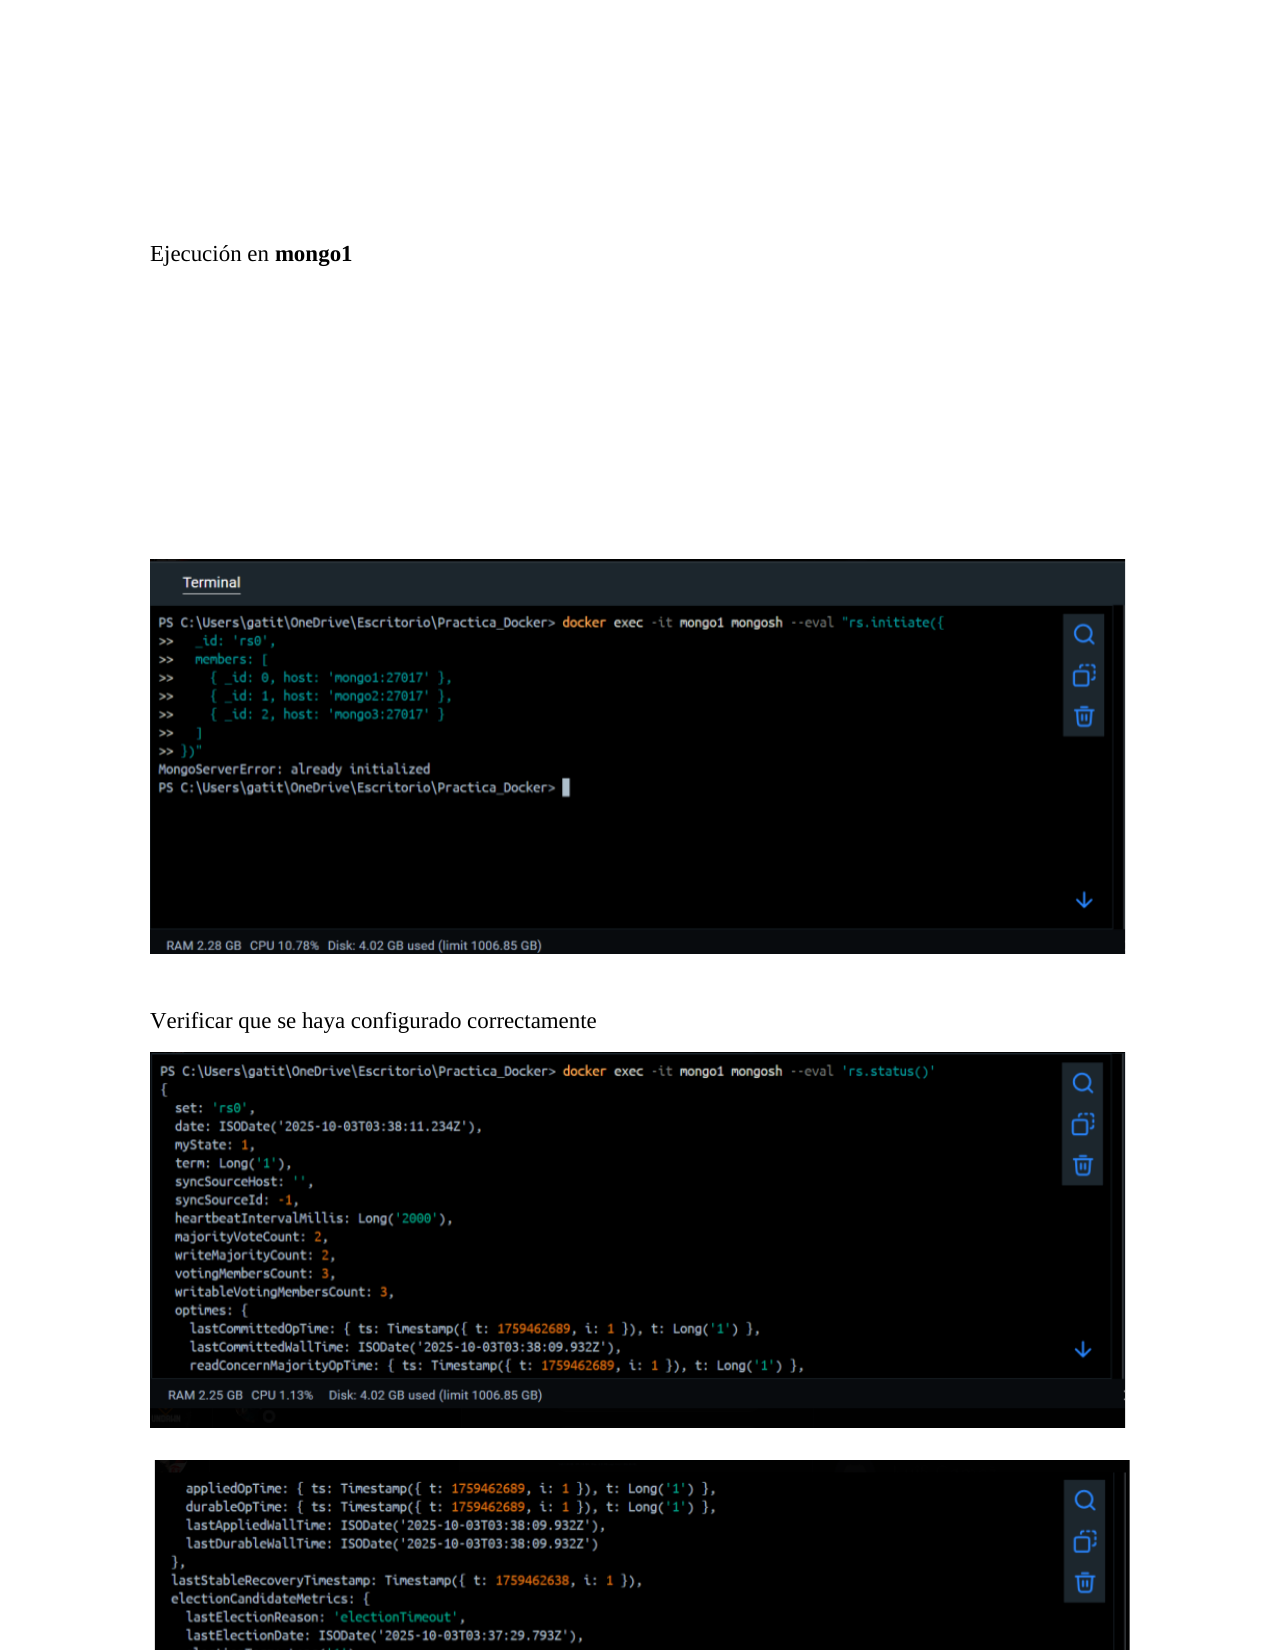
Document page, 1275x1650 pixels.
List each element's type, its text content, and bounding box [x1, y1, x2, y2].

picture [150, 559, 1125, 954]
picture [150, 1052, 1125, 1428]
text Verificar que se haya configurado correctamente [150, 1007, 1125, 1033]
picture [154, 1460, 1130, 1650]
text Ejecución en mongo1 [150, 240, 1125, 267]
